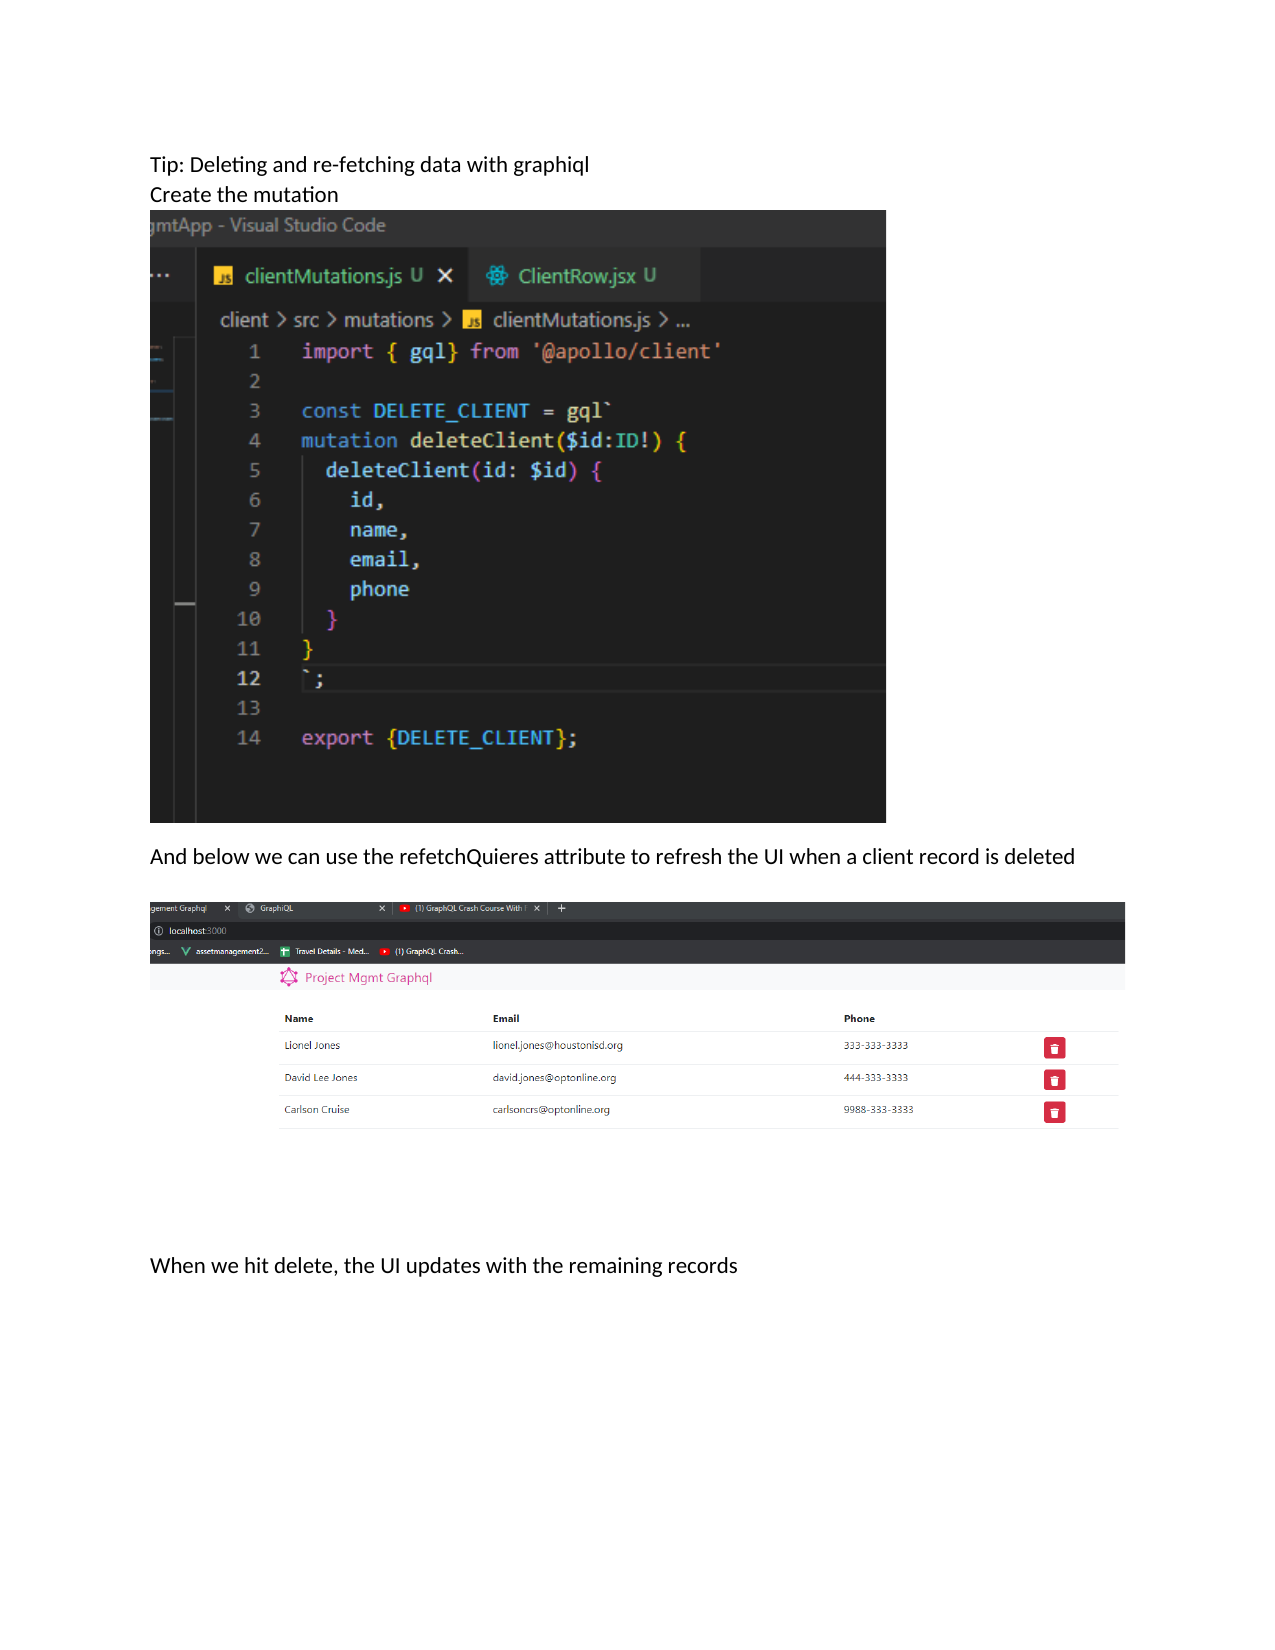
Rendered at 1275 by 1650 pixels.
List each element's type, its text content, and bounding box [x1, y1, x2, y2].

picture [150, 210, 887, 823]
picture [150, 902, 1125, 1219]
